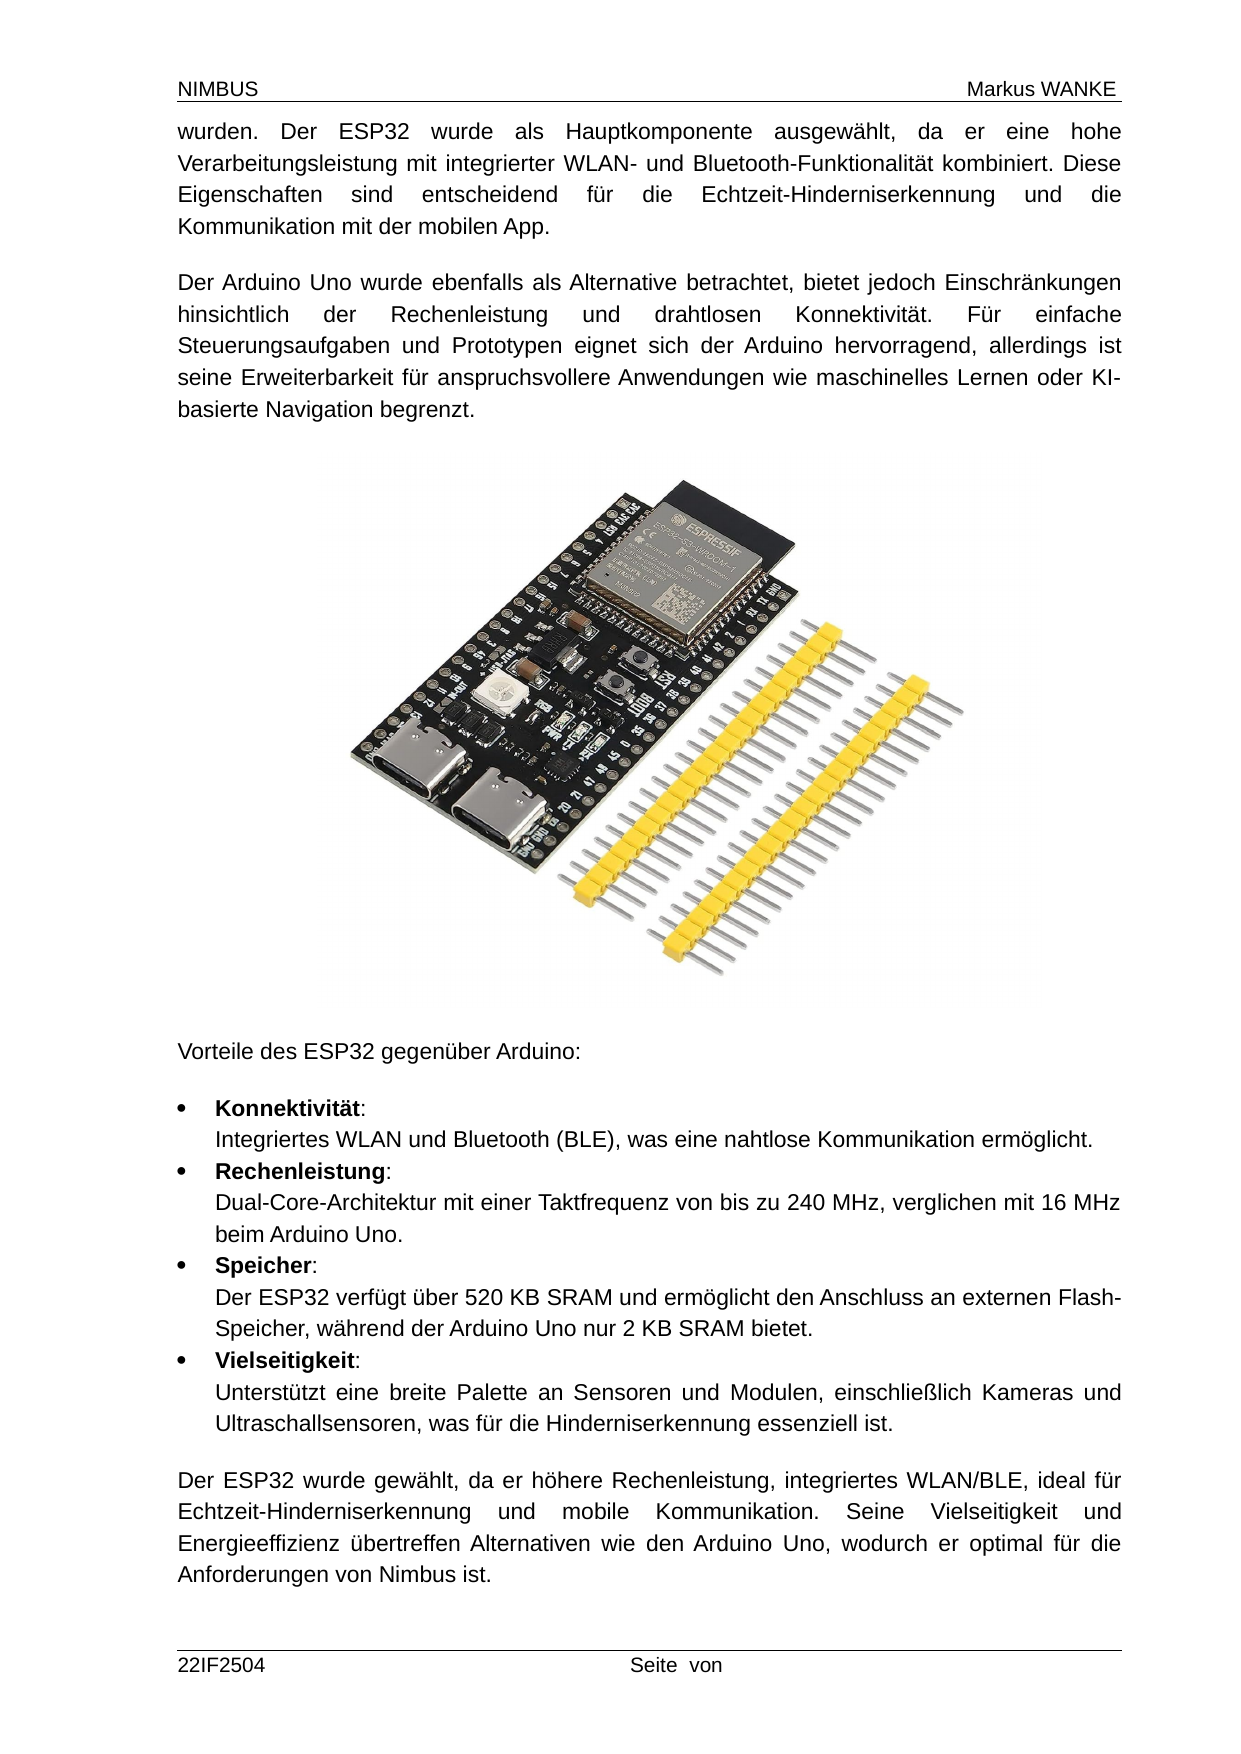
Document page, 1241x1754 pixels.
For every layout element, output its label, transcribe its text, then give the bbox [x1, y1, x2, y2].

list Speicher: [177, 1252, 1122, 1279]
list Dual-Core-Architektur mit einer Taktfrequenz von bis zu 240 MHz, verglichen mit 16 MHz beim Arduino Uno. [215, 1189, 1122, 1247]
list Integriertes WLAN und Bluetooth (BLE), was eine nahtlose Kommunikation ermöglicht. [215, 1126, 1122, 1152]
list Vielseitigkeit: [177, 1347, 1122, 1373]
text Der ESP32 wurde gewählt, da er höhere Rechenleistung, integriertes WLAN/BLE, ideal für Echtzeit-Hinderniserkennung und mobile Kommunikation. Seine Vielseitigkeit und Energieeffizienz übertreffen Alternativen wie den Arduino Uno, wodurch er optimal für die Anforderungen von Nimbus ist. [177, 1467, 1122, 1588]
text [177, 118, 1122, 239]
list Der ESP32 verfügt über 520 KB SRAM und ermöglicht den Anschluss an externen Flash-Speicher, während der Arduino Uno nur 2 KB SRAM bietet. [215, 1284, 1122, 1342]
picture [316, 452, 1042, 1008]
text Der Arduino Uno wurde ebenfalls als Alternative betrachtet, bietet jedoch Einschränkungen hinsichtlich der Rechenleistung und drahtlosen Konnektivität. Für einfache Steuerungsaufgaben und Prototypen eignet sich der Arduino hervorragend, allerdings ist seine Erweiterbarkeit für anspruchsvollere Anwendungen wie maschinelles Lernen oder KI-basierte Navigation begrenzt. [177, 269, 1122, 422]
list Rechenleistung: [177, 1158, 1122, 1184]
list Unterstützt eine breite Palette an Sensoren und Modulen, einschließlich Kameras und Ultraschallsensoren, was für die Hinderniserkennung essenziell ist. [215, 1378, 1122, 1436]
list Konnektivität: [177, 1094, 1122, 1121]
text Vorteile des ESP32 gegenüber Arduino: [177, 1038, 1122, 1064]
